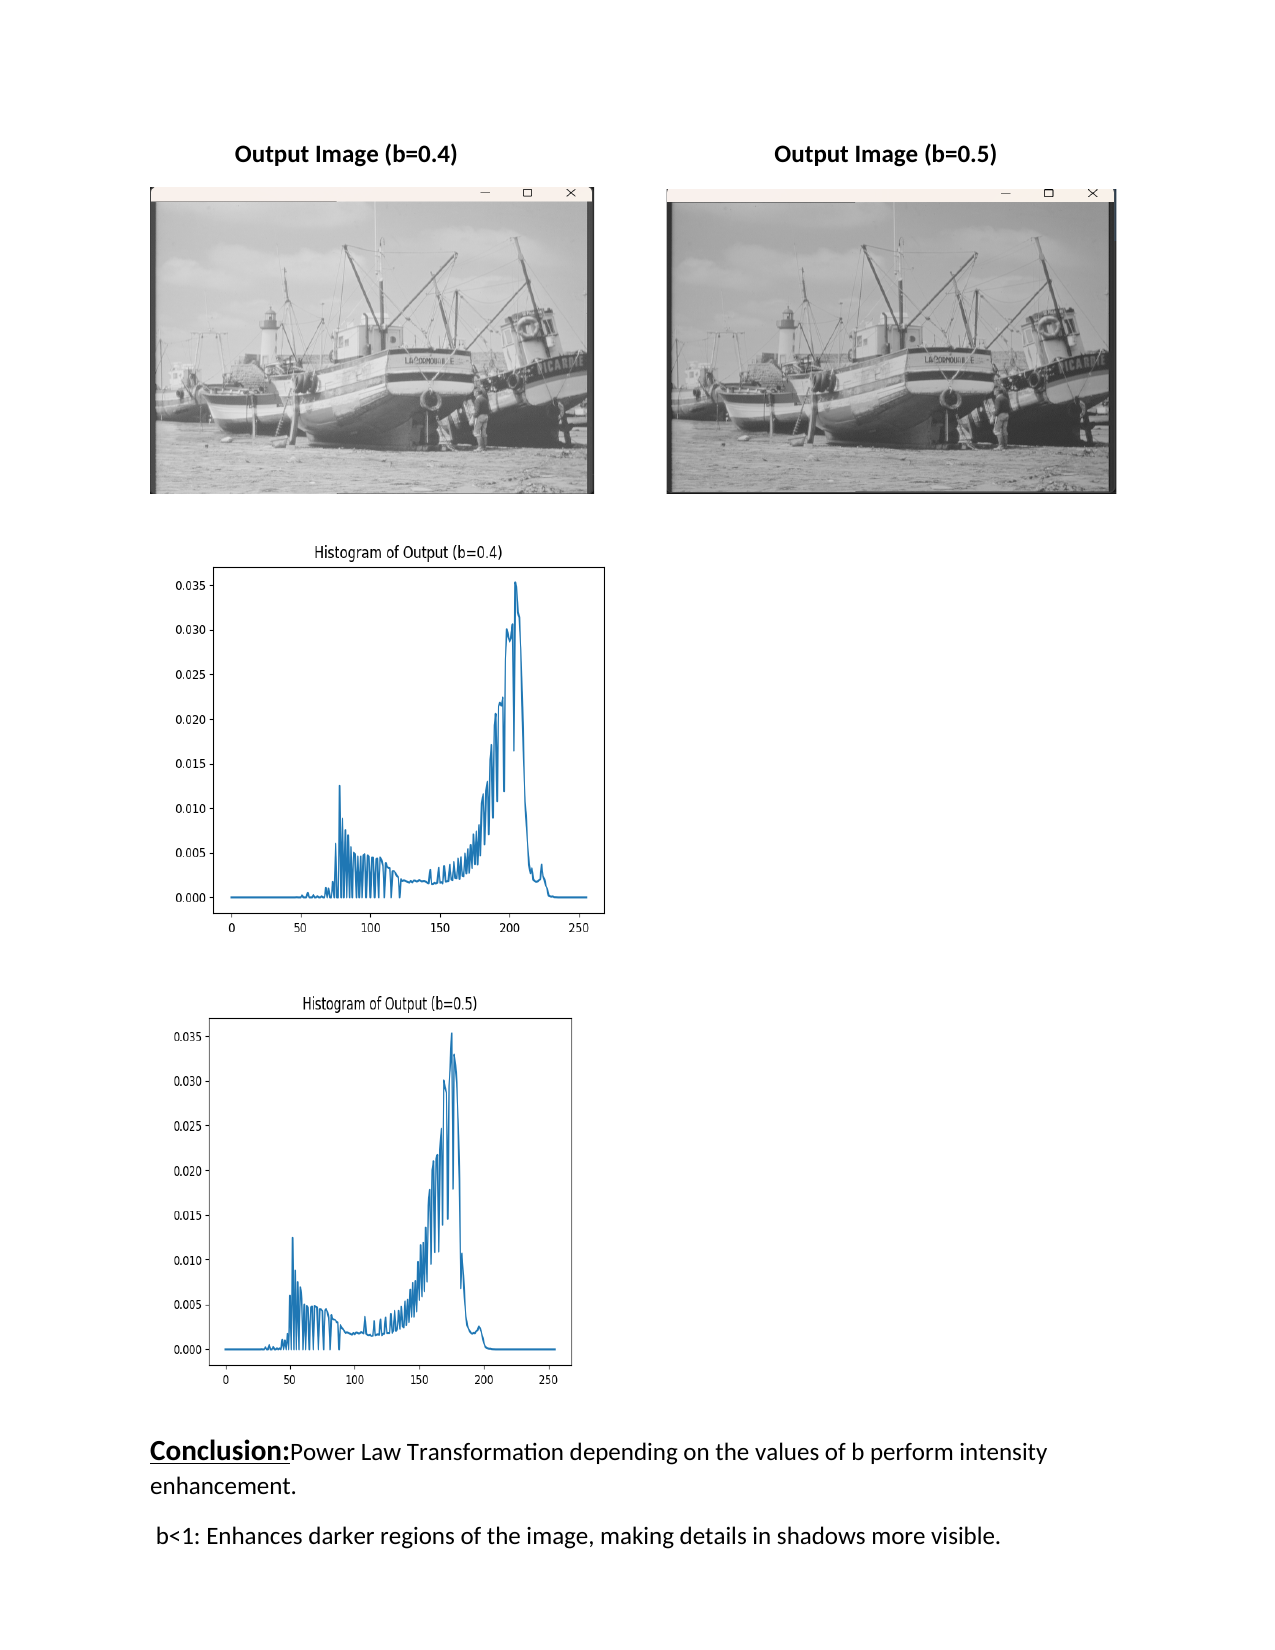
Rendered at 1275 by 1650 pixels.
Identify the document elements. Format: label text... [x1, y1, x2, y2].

picture [150, 963, 618, 1414]
picture [150, 512, 654, 962]
text b<1: Enhances darker regions of the image, making details in shadows more visible. [150, 1520, 1125, 1550]
text Conclusion:Power Law Transformation depending on the values of b perform intensity enhancement. [150, 1432, 1125, 1501]
text Output Image (b=0.4) Output Image (b=0.5) [150, 138, 1125, 168]
picture [150, 187, 595, 494]
picture [666, 189, 1117, 494]
